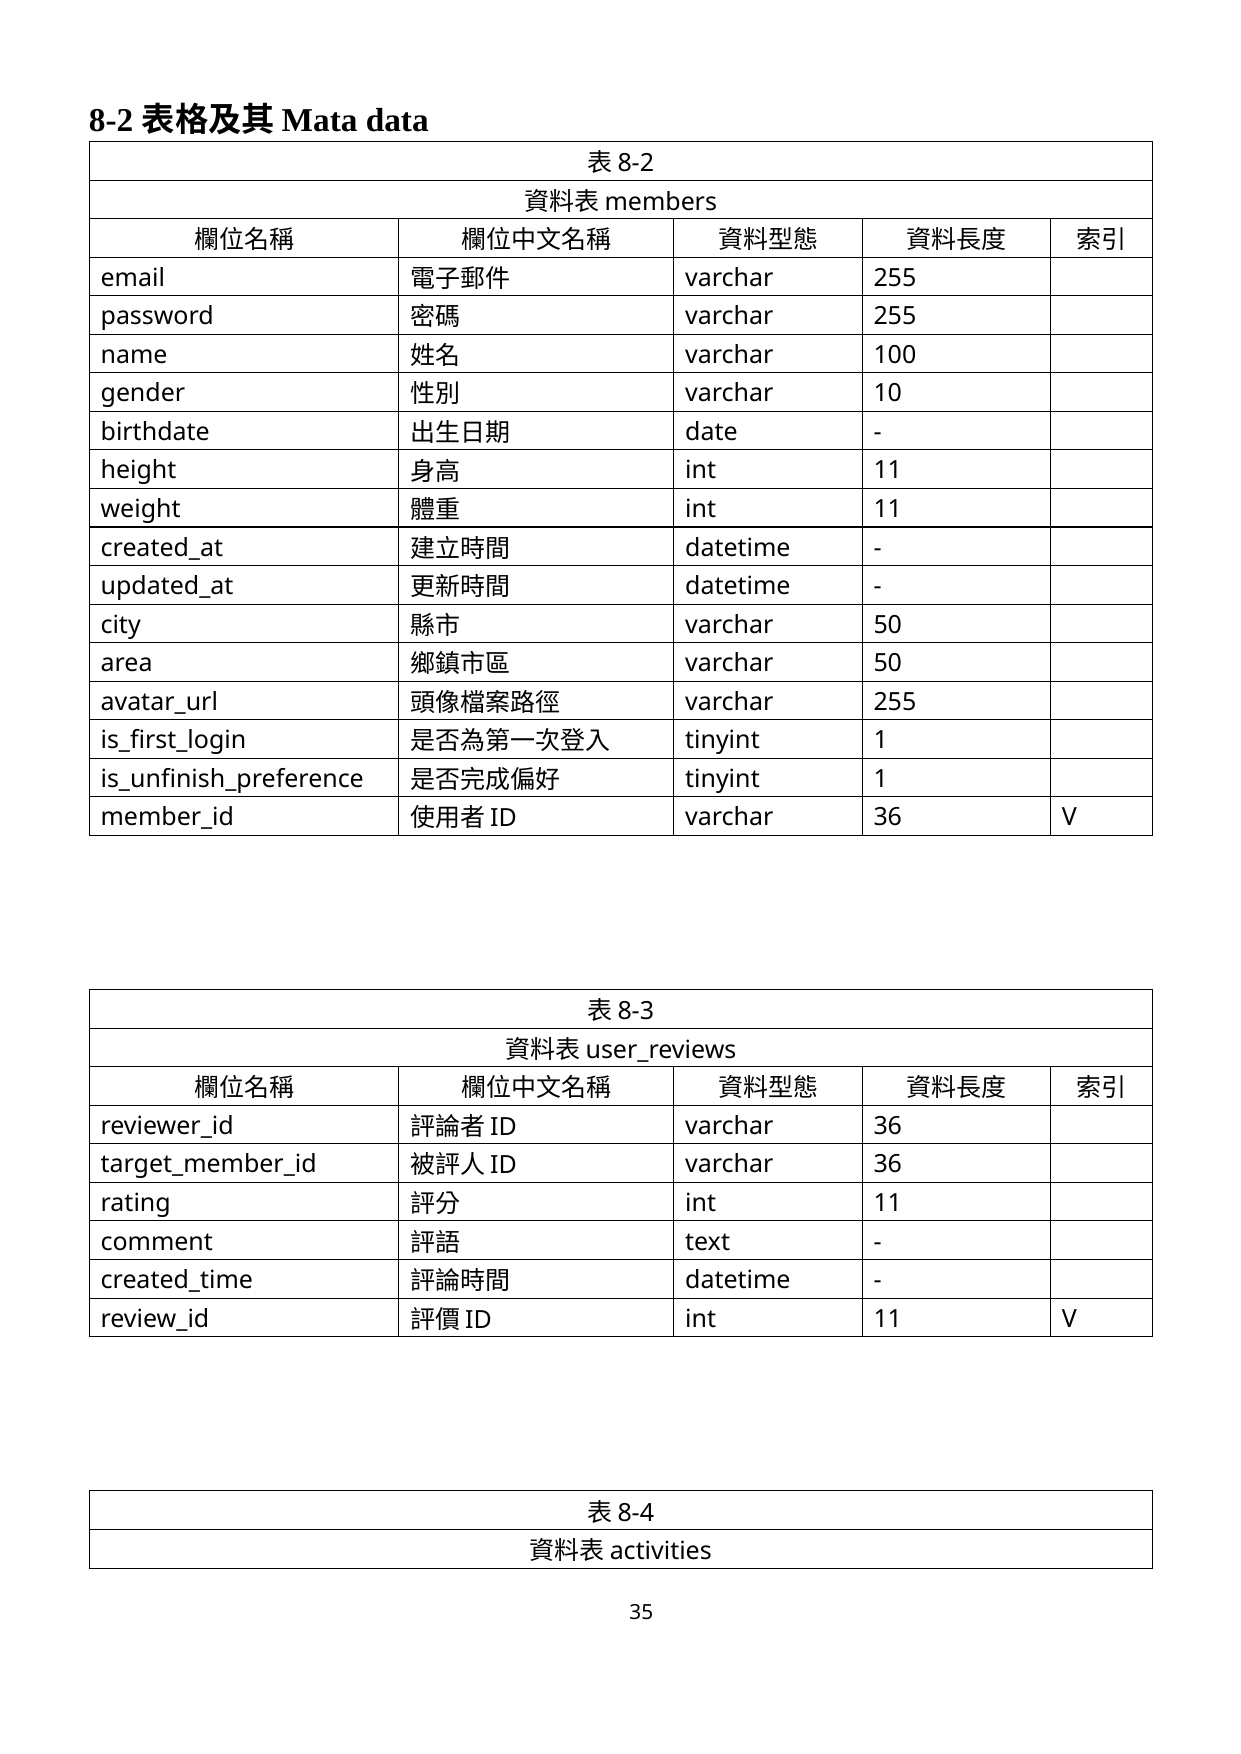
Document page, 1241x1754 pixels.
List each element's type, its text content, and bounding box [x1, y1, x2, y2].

table_cell 資料型態 [674, 219, 862, 257]
table_cell - [863, 566, 1050, 603]
table_cell int [674, 450, 862, 488]
table_cell datetime [674, 1260, 862, 1297]
table_cell 評價ID [399, 1299, 673, 1336]
table_cell - [863, 1260, 1050, 1297]
table_cell 欄位中文名稱 [399, 1067, 673, 1105]
table_cell 評語 [399, 1221, 673, 1259]
table_cell 100 [863, 335, 1050, 372]
table_cell 頭像檔案路徑 [399, 682, 673, 719]
table_cell 11 [863, 450, 1050, 488]
table_cell 36 [863, 797, 1050, 835]
table_cell 鄉鎮市區 [399, 643, 673, 681]
table_cell 資料型態 [674, 1067, 862, 1105]
table_cell 被評人ID [399, 1144, 673, 1182]
table_cell [1051, 258, 1152, 295]
table_cell [1051, 412, 1152, 449]
table_cell 評論時間 [399, 1260, 673, 1297]
table_cell - [863, 528, 1050, 565]
table_cell datetime [674, 566, 862, 603]
table_cell 11 [863, 1183, 1050, 1220]
table_cell 更新時間 [399, 566, 673, 603]
table_cell 11 [863, 1299, 1050, 1336]
table_cell varchar [674, 335, 862, 372]
table_cell varchar [674, 296, 862, 334]
table_cell 1 [863, 720, 1050, 758]
table_cell 1 [863, 759, 1050, 796]
table_header 表8-3 [90, 990, 1152, 1028]
table_cell V [1051, 797, 1152, 835]
table_cell comment [90, 1221, 398, 1259]
table_cell 出生日期 [399, 412, 673, 449]
table_header 表8-4 [90, 1491, 1152, 1529]
table_cell - [863, 1221, 1050, 1259]
table_cell created_time [90, 1260, 398, 1297]
table_cell [1051, 1106, 1152, 1143]
table_cell text [674, 1221, 862, 1259]
table_cell varchar [674, 258, 862, 295]
table_cell [1051, 1221, 1152, 1259]
table_cell 資料長度 [863, 219, 1050, 257]
table_cell varchar [674, 643, 862, 681]
table_cell 欄位名稱 [90, 219, 398, 257]
table_cell 255 [863, 682, 1050, 719]
table_cell 使用者ID [399, 797, 673, 835]
table_cell 36 [863, 1106, 1050, 1143]
table_cell 資料表user_reviews [90, 1029, 1152, 1066]
table_cell password [90, 296, 398, 334]
table_cell 姓名 [399, 335, 673, 372]
table_cell target_member_id [90, 1144, 398, 1182]
table_cell 11 [863, 489, 1050, 526]
table_cell reviewer_id [90, 1106, 398, 1143]
table_cell int [674, 1183, 862, 1220]
table_cell varchar [674, 797, 862, 835]
table_cell 建立時間 [399, 528, 673, 565]
table_cell varchar [674, 1106, 862, 1143]
table_cell [1051, 373, 1152, 411]
table_cell V [1051, 1299, 1152, 1336]
table_cell varchar [674, 1144, 862, 1182]
table_cell 10 [863, 373, 1050, 411]
table_cell varchar [674, 605, 862, 642]
table_cell datetime [674, 528, 862, 565]
table_cell birthdate [90, 412, 398, 449]
table_cell 255 [863, 296, 1050, 334]
table_cell - [863, 412, 1050, 449]
table_cell [1051, 605, 1152, 642]
table_cell 體重 [399, 489, 673, 526]
table_cell 密碼 [399, 296, 673, 334]
table_cell 縣市 [399, 605, 673, 642]
table_cell 評論者ID [399, 1106, 673, 1143]
table_cell [1051, 528, 1152, 565]
table_cell 電子郵件 [399, 258, 673, 295]
table_cell [1051, 450, 1152, 488]
table_cell [1051, 1183, 1152, 1220]
table_cell review_id [90, 1299, 398, 1336]
table_cell varchar [674, 373, 862, 411]
table_cell [1051, 720, 1152, 758]
table_cell 身高 [399, 450, 673, 488]
table_cell gender [90, 373, 398, 411]
table_cell is_first_login [90, 720, 398, 758]
text 8-2 表格及其Mata data [89, 93, 1152, 141]
table_cell email [90, 258, 398, 295]
table_cell [1051, 296, 1152, 334]
table_cell 欄位名稱 [90, 1067, 398, 1105]
table_cell date [674, 412, 862, 449]
table_cell height [90, 450, 398, 488]
table_cell 255 [863, 258, 1050, 295]
table_cell weight [90, 489, 398, 526]
table_cell 資料表activities [90, 1530, 1152, 1567]
table_cell 資料表members [90, 181, 1152, 218]
table_cell [1051, 682, 1152, 719]
table_cell created_at [90, 528, 398, 565]
table_cell 性別 [399, 373, 673, 411]
table_cell rating [90, 1183, 398, 1220]
table_cell [1051, 1144, 1152, 1182]
table_cell varchar [674, 682, 862, 719]
table_cell avatar_url [90, 682, 398, 719]
table_cell [1051, 566, 1152, 603]
table_cell int [674, 489, 862, 526]
table_cell 評分 [399, 1183, 673, 1220]
table_cell tinyint [674, 720, 862, 758]
table_cell area [90, 643, 398, 681]
table_cell updated_at [90, 566, 398, 603]
table_cell [1051, 335, 1152, 372]
table_cell 資料長度 [863, 1067, 1050, 1105]
table_cell 50 [863, 643, 1050, 681]
table_cell [1051, 489, 1152, 526]
table_cell [1051, 1260, 1152, 1297]
table_cell 索引 [1051, 219, 1152, 257]
table_header 表8-2 [90, 142, 1152, 179]
table_cell [1051, 643, 1152, 681]
table_cell 是否完成偏好 [399, 759, 673, 796]
table_cell member_id [90, 797, 398, 835]
table_cell is_unfinish_preference [90, 759, 398, 796]
table_cell 欄位中文名稱 [399, 219, 673, 257]
table_cell tinyint [674, 759, 862, 796]
table_cell [1051, 759, 1152, 796]
table_cell name [90, 335, 398, 372]
table_cell 36 [863, 1144, 1050, 1182]
table_cell city [90, 605, 398, 642]
table_cell 是否為第一次登入 [399, 720, 673, 758]
table_cell 50 [863, 605, 1050, 642]
table_cell 索引 [1051, 1067, 1152, 1105]
table_cell int [674, 1299, 862, 1336]
